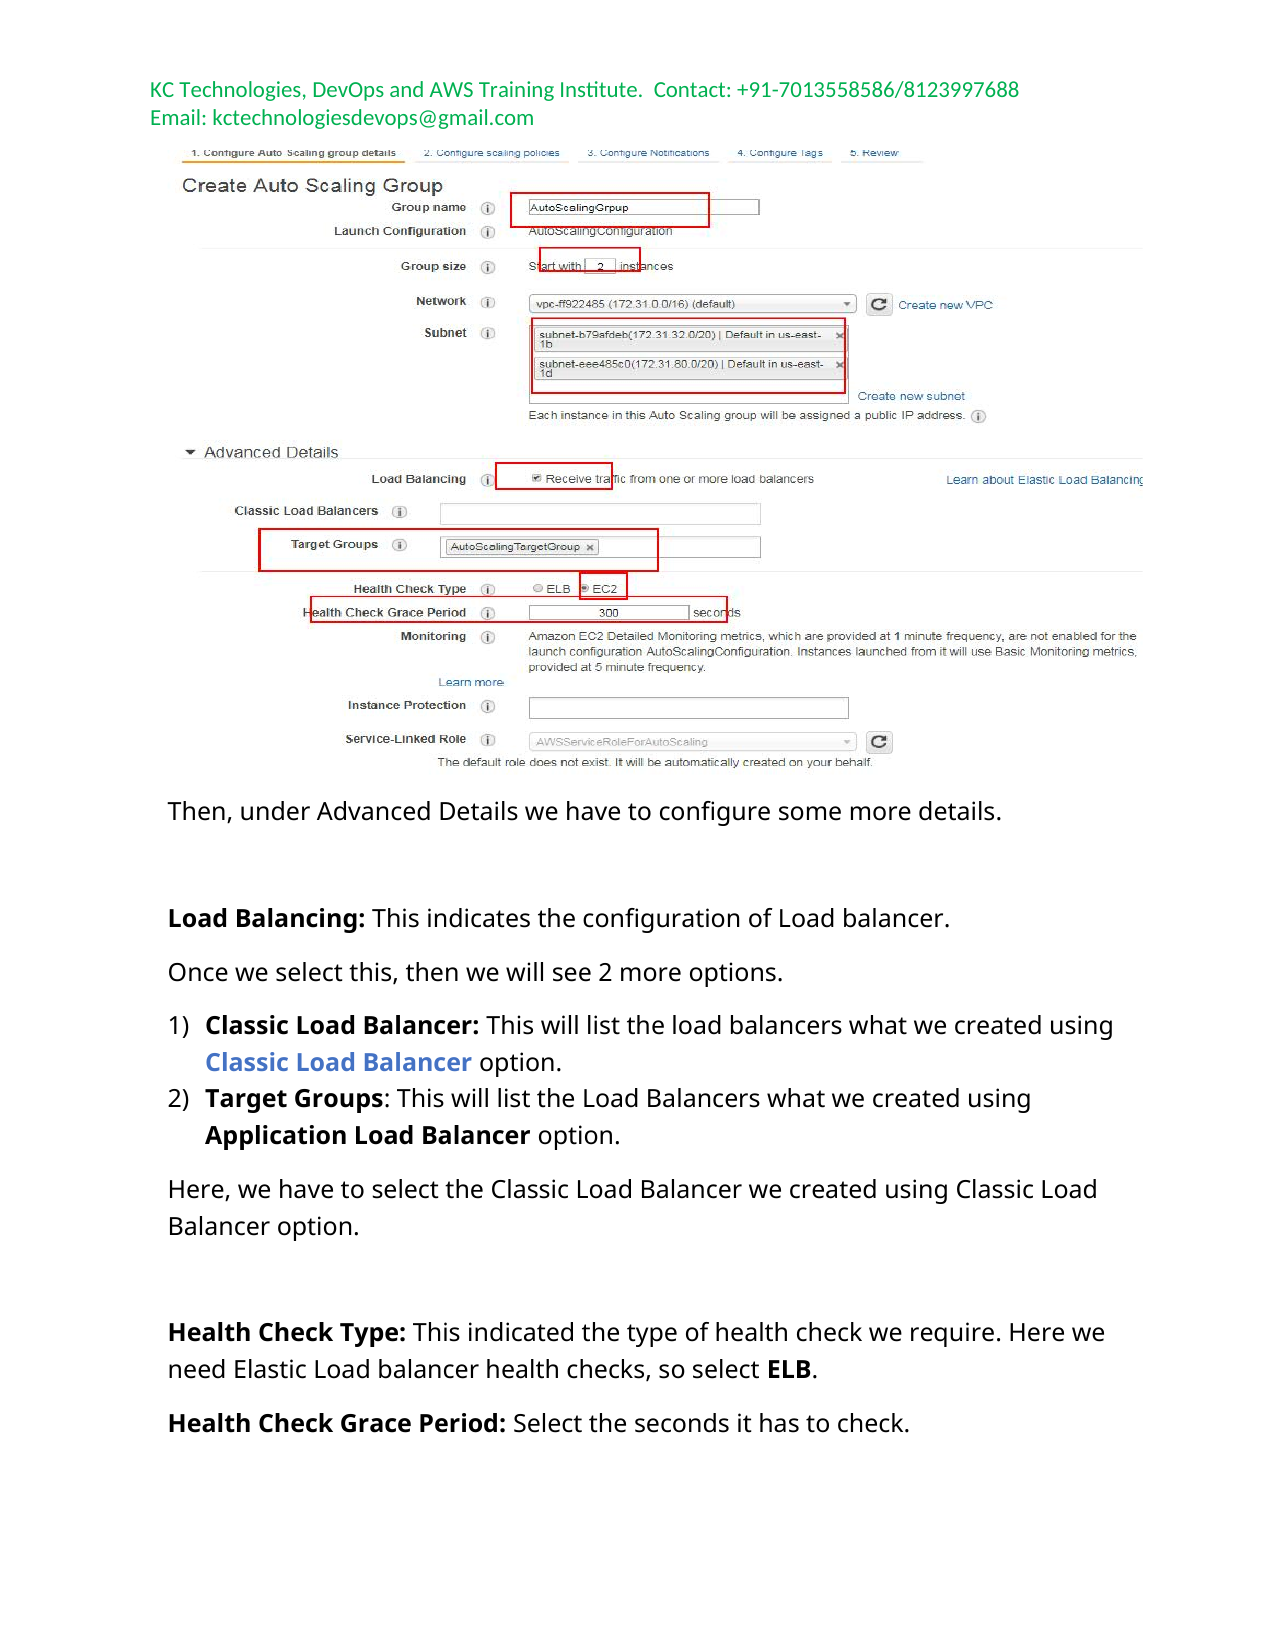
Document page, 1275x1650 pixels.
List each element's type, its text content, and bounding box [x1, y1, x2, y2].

text Health Check Type: This indicated the type of health check we require. Here we need Elastic Load balancer health checks, so select ELB. [167, 1315, 1125, 1386]
text Then, under Advanced Details we have to configure some more details. [167, 794, 1125, 828]
text Load Balancing: This indicates the configuration of Load balancer. [167, 901, 1125, 935]
text Health Check Grace Period: Select the seconds it has to check. [167, 1405, 1125, 1439]
list Classic Load Balancer: This will list the load balancers what we created using Classic Load Balancer option. [167, 1008, 1125, 1078]
picture [167, 150, 1143, 775]
text Once we select this, then we will see 2 more options. [167, 954, 1125, 988]
list Target Groups: This will list the Load Balancers what we created using Application Load Balancer option. [167, 1081, 1125, 1152]
text Here, we have to select the Classic Load Balancer we created using Classic Load Balancer option. [167, 1171, 1125, 1242]
